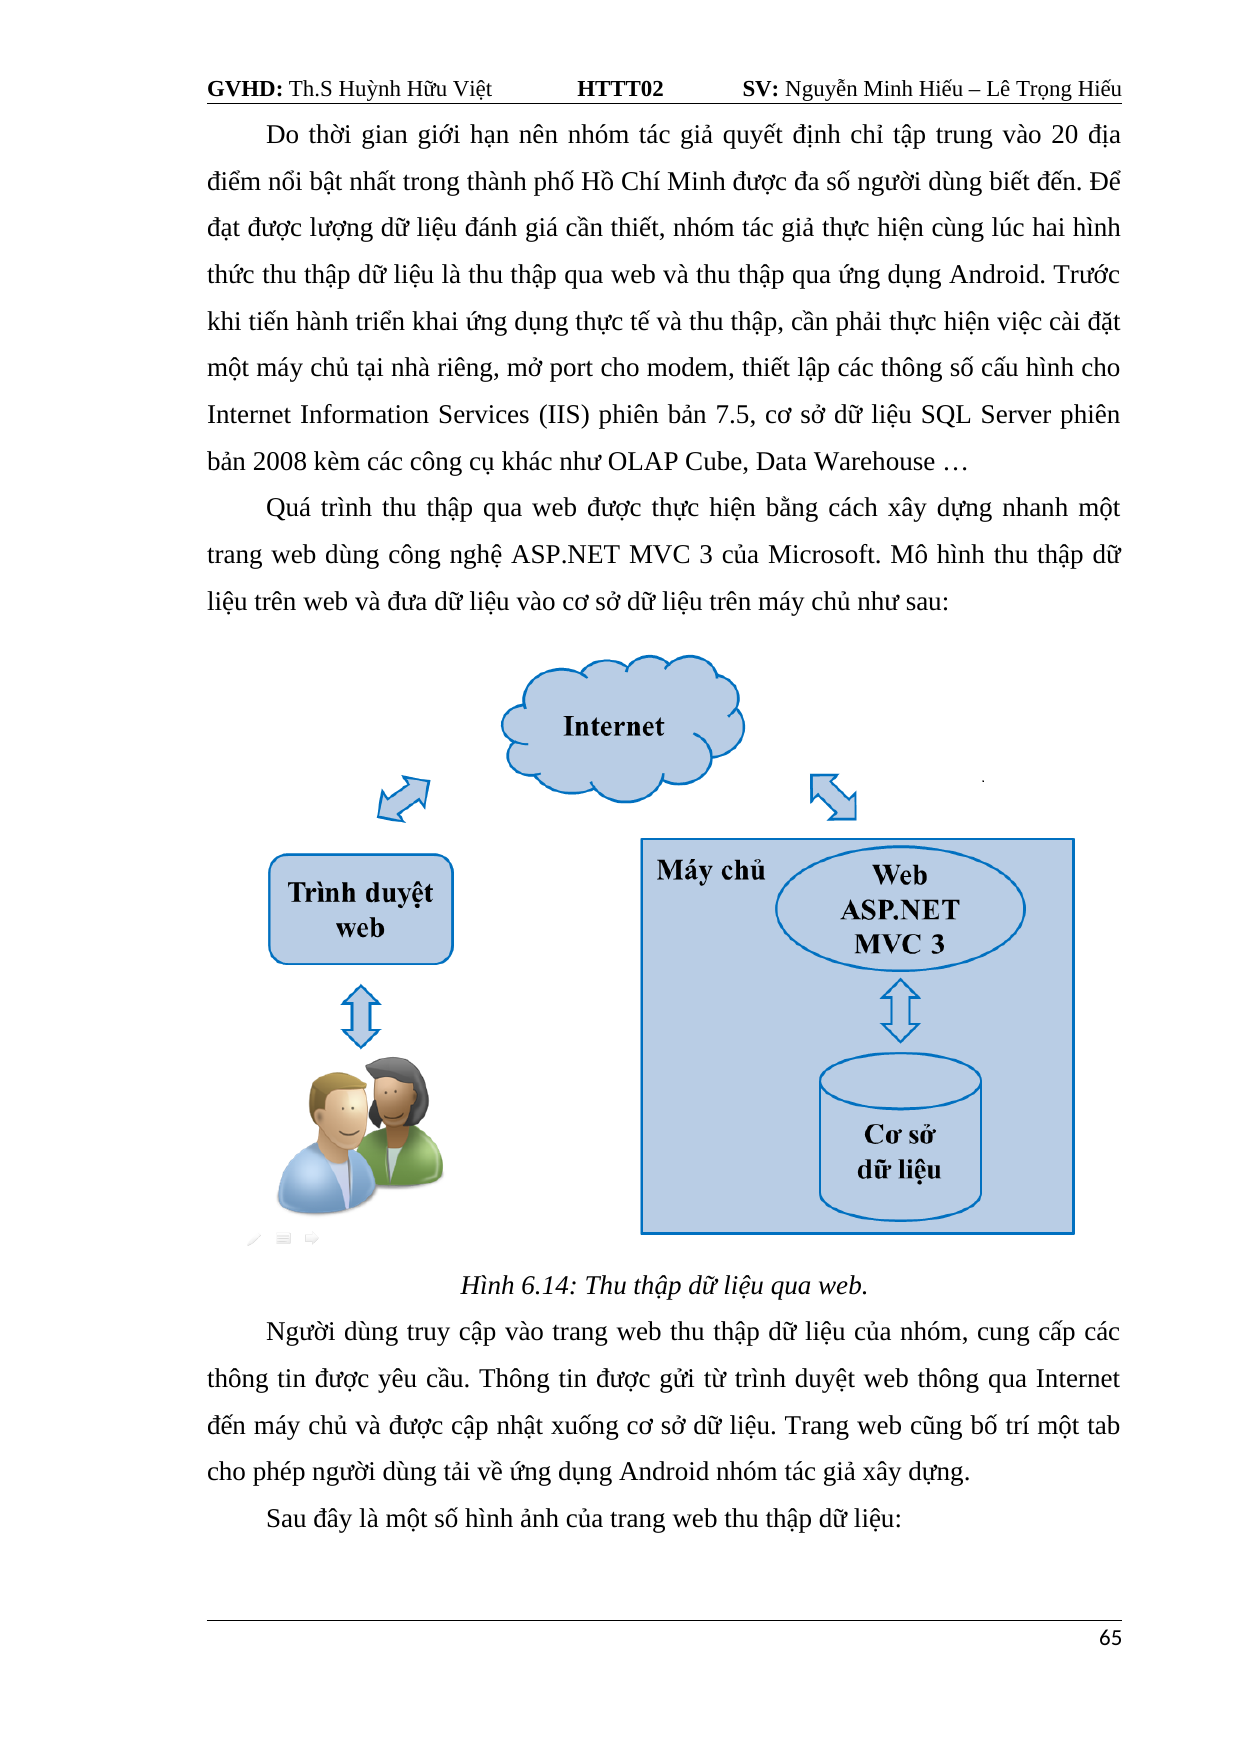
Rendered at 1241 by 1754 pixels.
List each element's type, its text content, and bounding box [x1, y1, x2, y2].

text Người dùng truy cập vào trang web thu thập dữ liệu của nhóm, cung cấp các thông tin được yêu cầu. Thông tin được gửi từ trình duyệt web thông qua Internet đến máy chủ và được cập nhật xuống cơ sở dữ liệu. Trang web cũng bố trí một tab cho phép người dùng tải về ứng dụng Android nhóm tác giả xây dựng. [207, 1316, 1122, 1487]
text Quá trình thu thập qua web được thực hiện bằng cách xây dựng nhanh một trang web dùng công nghệ ASP.NET MVC 3 của Microsoft. Mô hình thu thập dữ liệu trên web và đưa dữ liệu vào cơ sở dữ liệu trên máy chủ như sau: [207, 491, 1122, 616]
text Sau đây là một số hình ảnh của trang web thu thập dữ liệu: [207, 1502, 1122, 1533]
text Hình 6.14: Thu thập dữ liệu qua web. [207, 1269, 1122, 1300]
picture [241, 631, 1088, 1255]
text Do thời gian giới hạn nên nhóm tác giả quyết định chỉ tập trung vào 20 địa điểm nổi bật nhất trong thành phố Hồ Chí Minh được đa số người dùng biết đến. Để đạt được lượng dữ liệu đánh giá cần thiết, nhóm tác giả thực hiện cùng lúc hai hình thức thu thập dữ liệu là thu thập qua web và thu thập qua ứng dụng Android. Trước khi tiến hành triển khai ứng dụng thực tế và thu thập, cần phải thực hiện việc cài đặt một máy chủ tại nhà riêng, mở port cho modem, thiết lập các thông số cấu hình cho Internet Information Services (IIS) phiên bản 7.5, cơ sở dữ liệu SQL Server phiên bản 2008 kèm các công cụ khác như OLAP Cube, Data Warehouse … [207, 118, 1122, 476]
